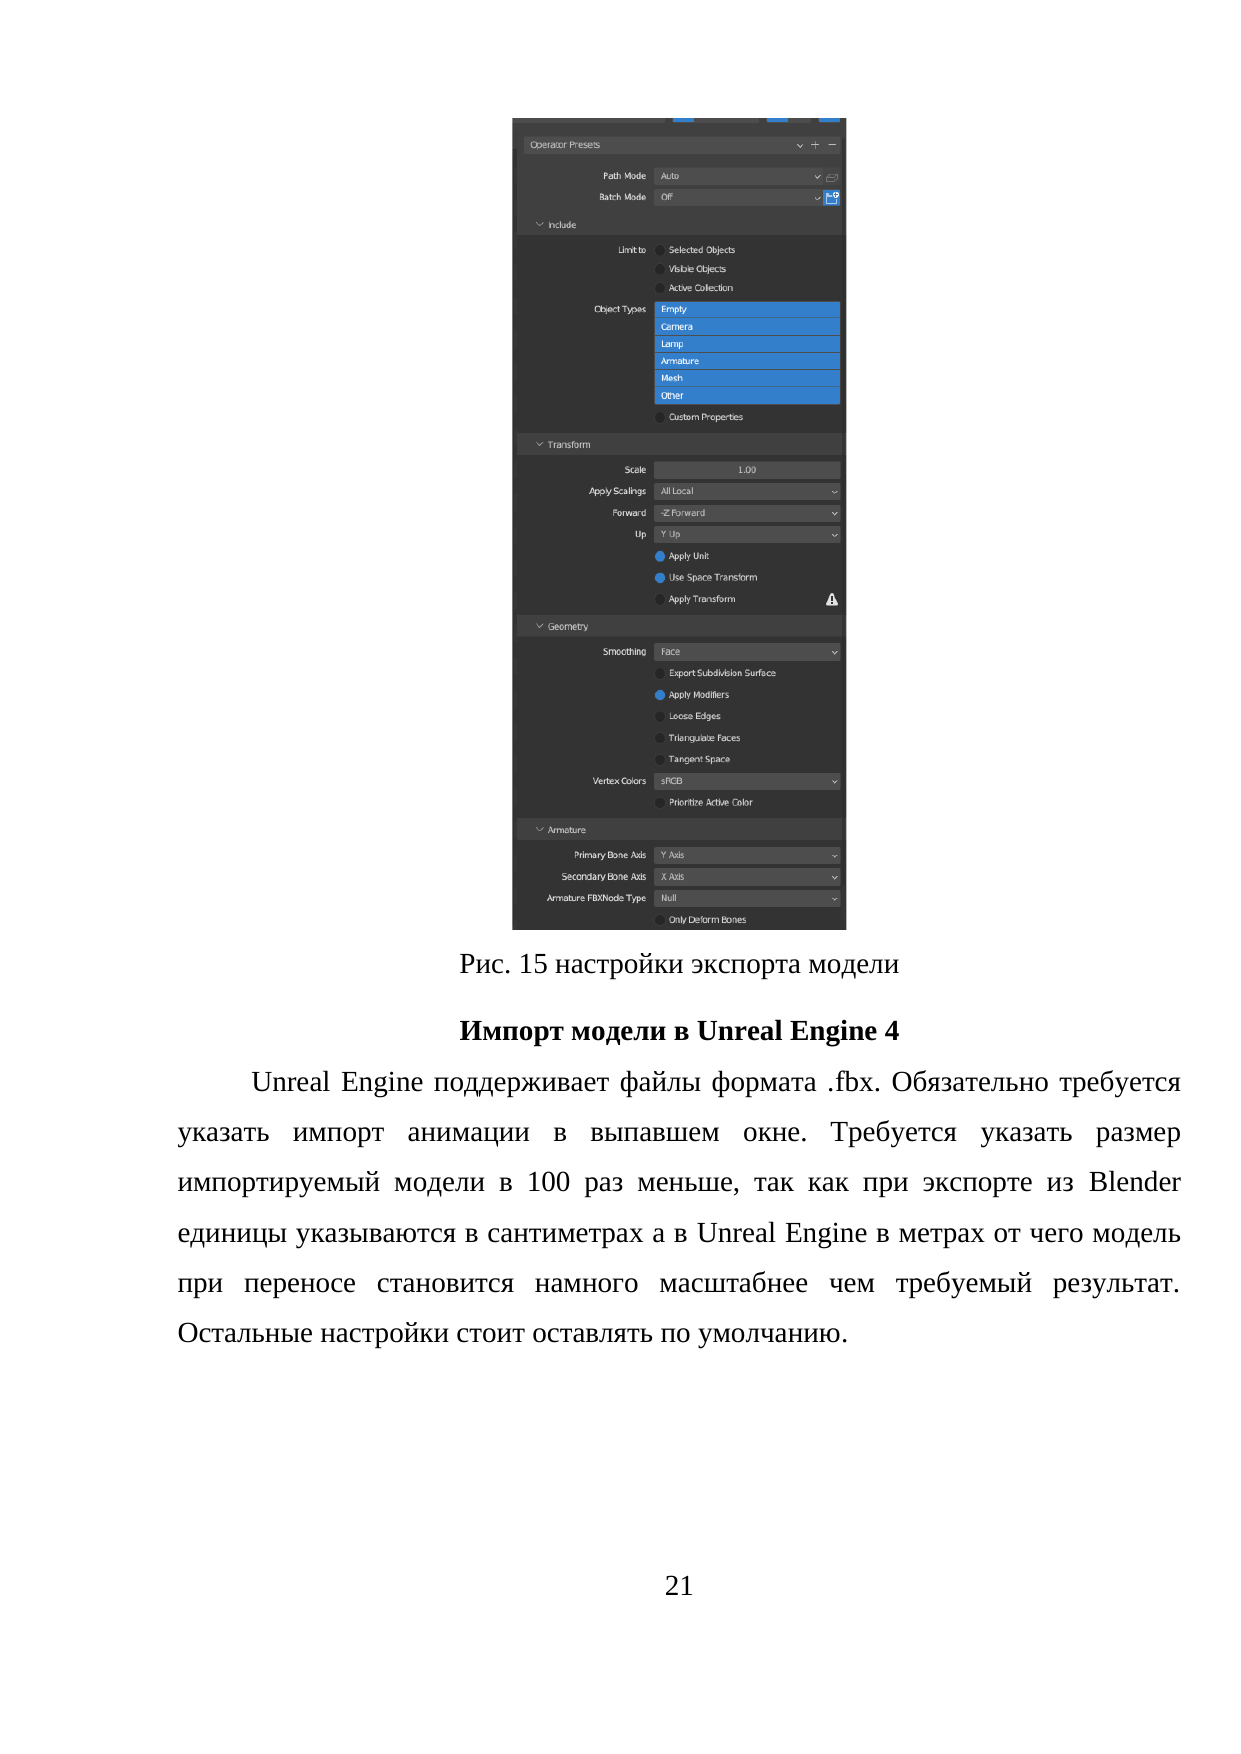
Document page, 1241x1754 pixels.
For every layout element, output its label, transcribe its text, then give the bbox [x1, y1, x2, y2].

subtitle Импорт модели в Unreal Engine 4 [177, 1013, 1181, 1046]
text Unreal Engine поддерживает файлы формата .fbx. Обязательно требуется указать импорт анимации в выпавшем окне. Требуется указать размер импортируемый модели в 100 раз меньше, так как при экспорте из Blender единицы указываются в сантиметрах а в Unreal Engine в метрах от чего модель при переносе становится намного масштабнее чем требуемый результат. Остальные настройки стоит оставлять по умолчанию. [177, 1064, 1181, 1349]
picture [512, 118, 847, 930]
